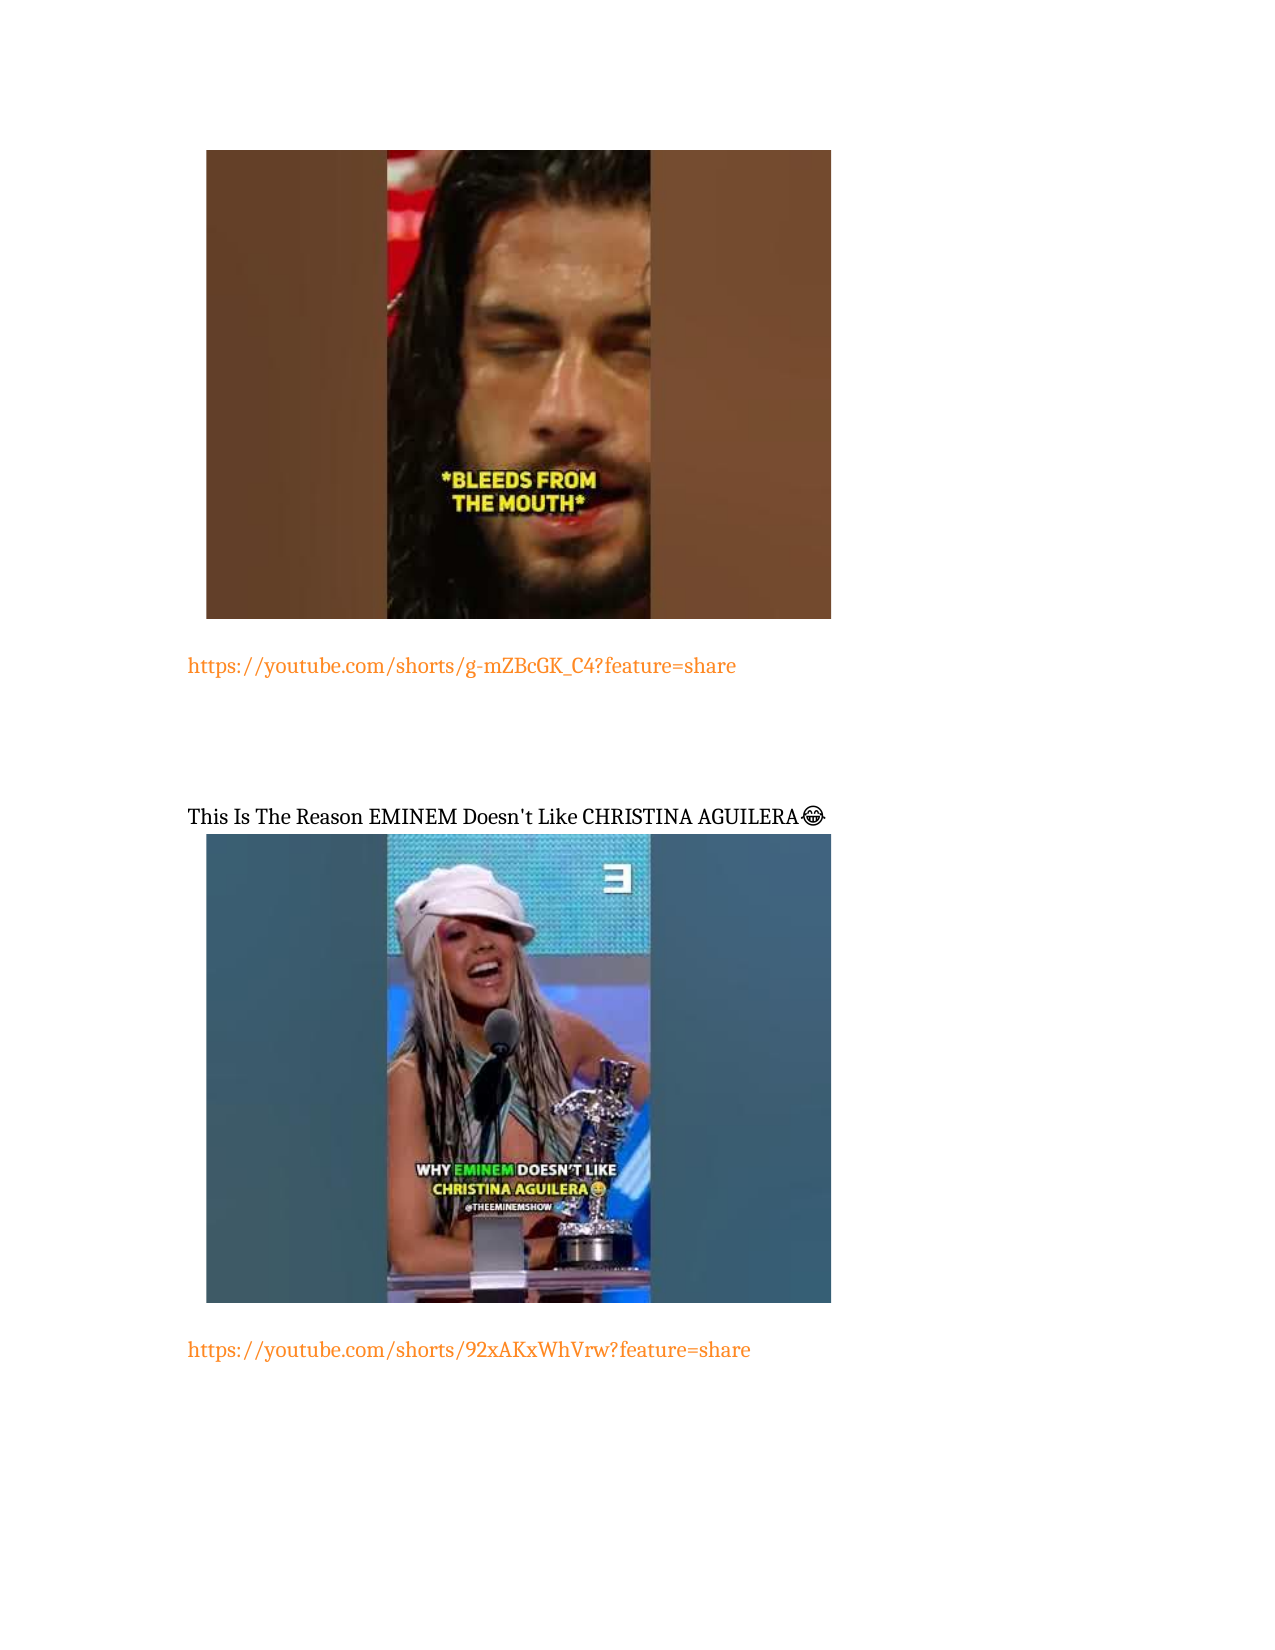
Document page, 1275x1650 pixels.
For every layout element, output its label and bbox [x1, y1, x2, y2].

picture [206, 834, 832, 1303]
text [187, 150, 1087, 1484]
picture [206, 150, 832, 619]
